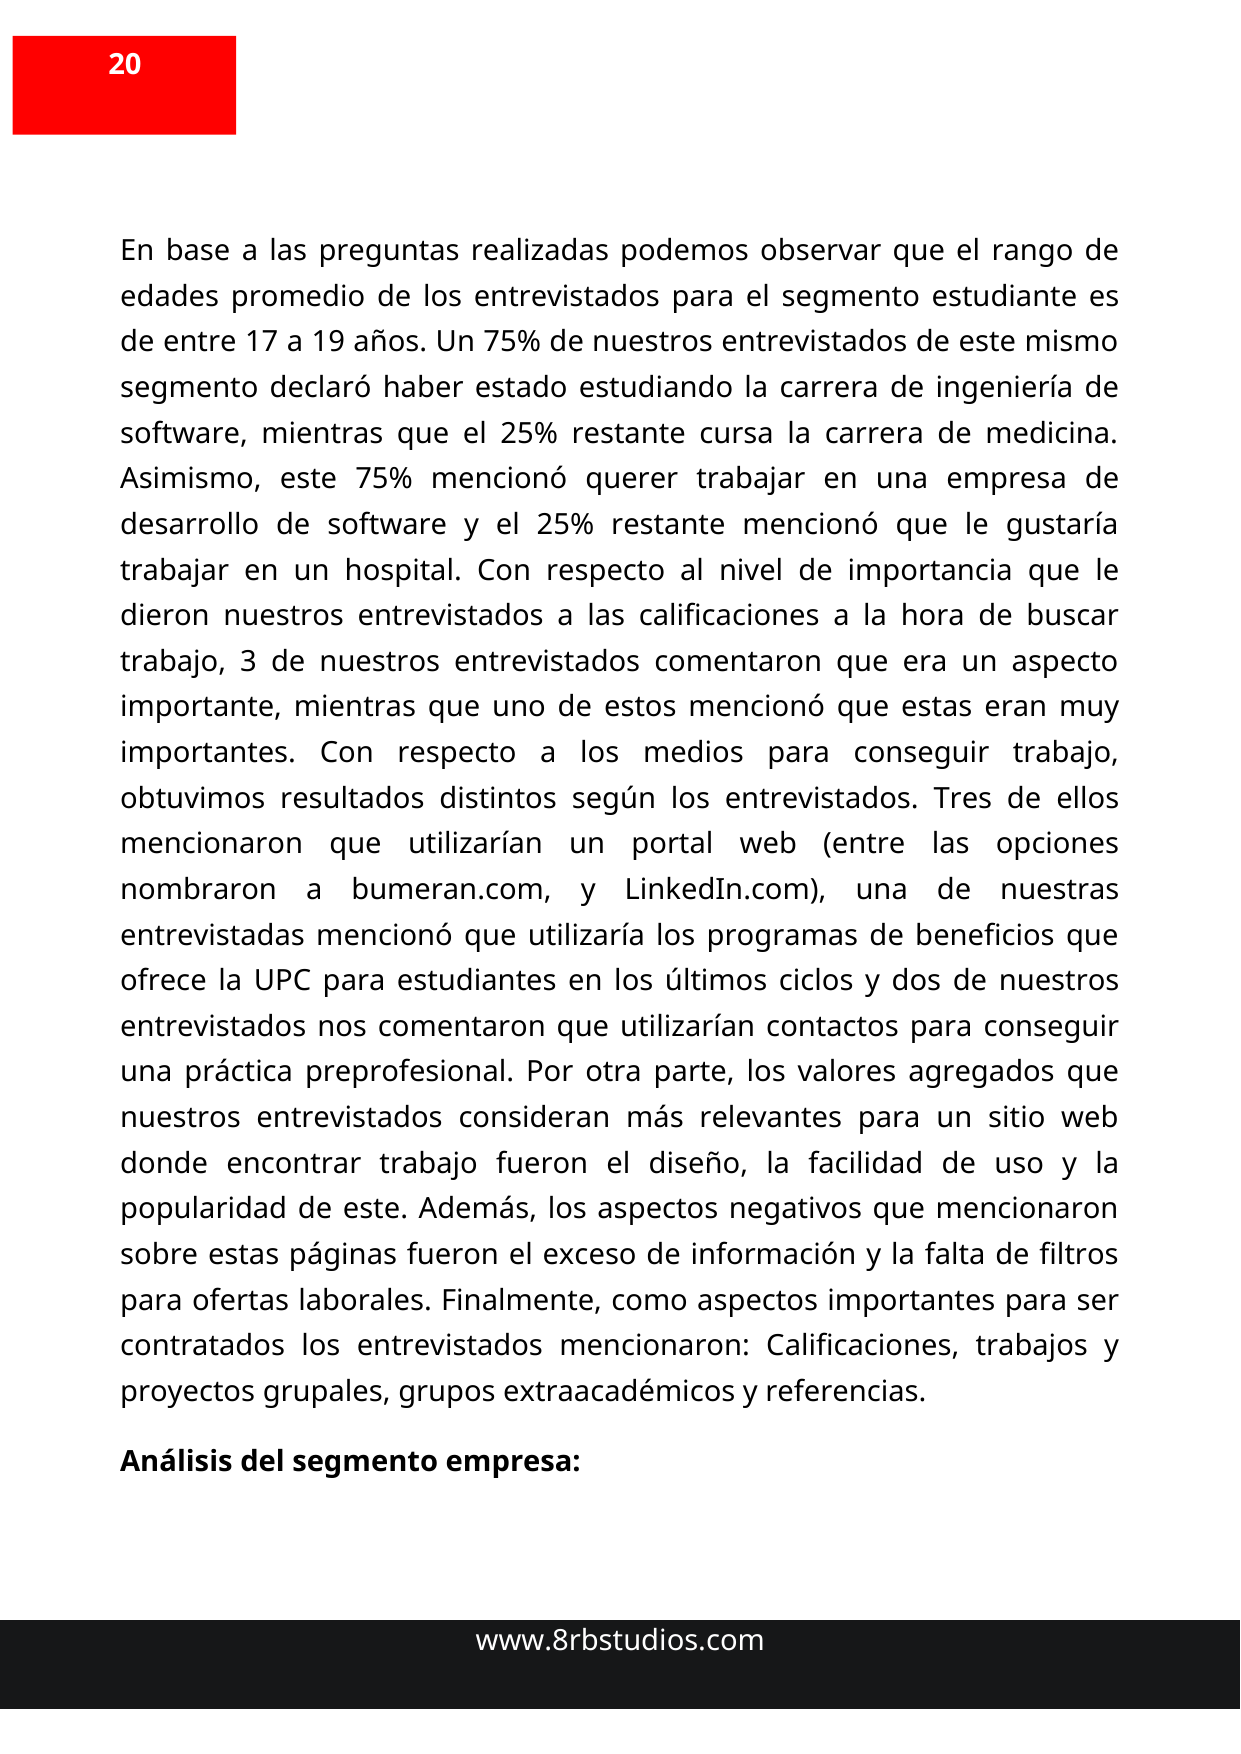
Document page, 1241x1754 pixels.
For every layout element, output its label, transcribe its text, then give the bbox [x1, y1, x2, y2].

text Análisis del segmento empresa: [120, 1441, 1120, 1480]
text En base a las preguntas realizadas podemos observar que el rango de edades promedio de los entrevistados para el segmento estudiante es de entre 17 a 19 años. Un 75% de nuestros entrevistados de este mismo segmento declaró haber estado estudiando la carrera de ingeniería de software, mientras que el 25% restante cursa la carrera de medicina. Asimismo, este 75% mencionó querer trabajar en una empresa de desarrollo de software y el 25% restante mencionó que le gustaría trabajar en un hospital. Con respecto al nivel de importancia que le dieron nuestros entrevistados a las calificaciones a la hora de buscar trabajo, 3 de nuestros entrevistados comentaron que era un aspecto importante, mientras que uno de estos mencionó que estas eran muy importantes. Con respecto a los medios para conseguir trabajo, obtuvimos resultados distintos según los entrevistados. Tres de ellos mencionaron que utilizarían un portal web (entre las opciones nombraron a bumeran.com, y LinkedIn.com), una de nuestras entrevistadas mencionó que utilizaría los programas de beneficios que ofrece la UPC para estudiantes en los últimos ciclos y dos de nuestros entrevistados nos comentaron que utilizarían contactos para conseguir una práctica preprofesional. Por otra parte, los valores agregados que nuestros entrevistados consideran más relevantes para un sitio web donde encontrar trabajo fueron el diseño, la facilidad de uso y la popularidad de este. Además, los aspectos negativos que mencionaron sobre estas páginas fueron el exceso de información y la falta de filtros para ofertas laborales. Finalmente, como aspectos importantes para ser contratados los entrevistados mencionaron: Calificaciones, trabajos y proyectos grupales, grupos extraacadémicos y referencias. [120, 229, 1120, 1410]
